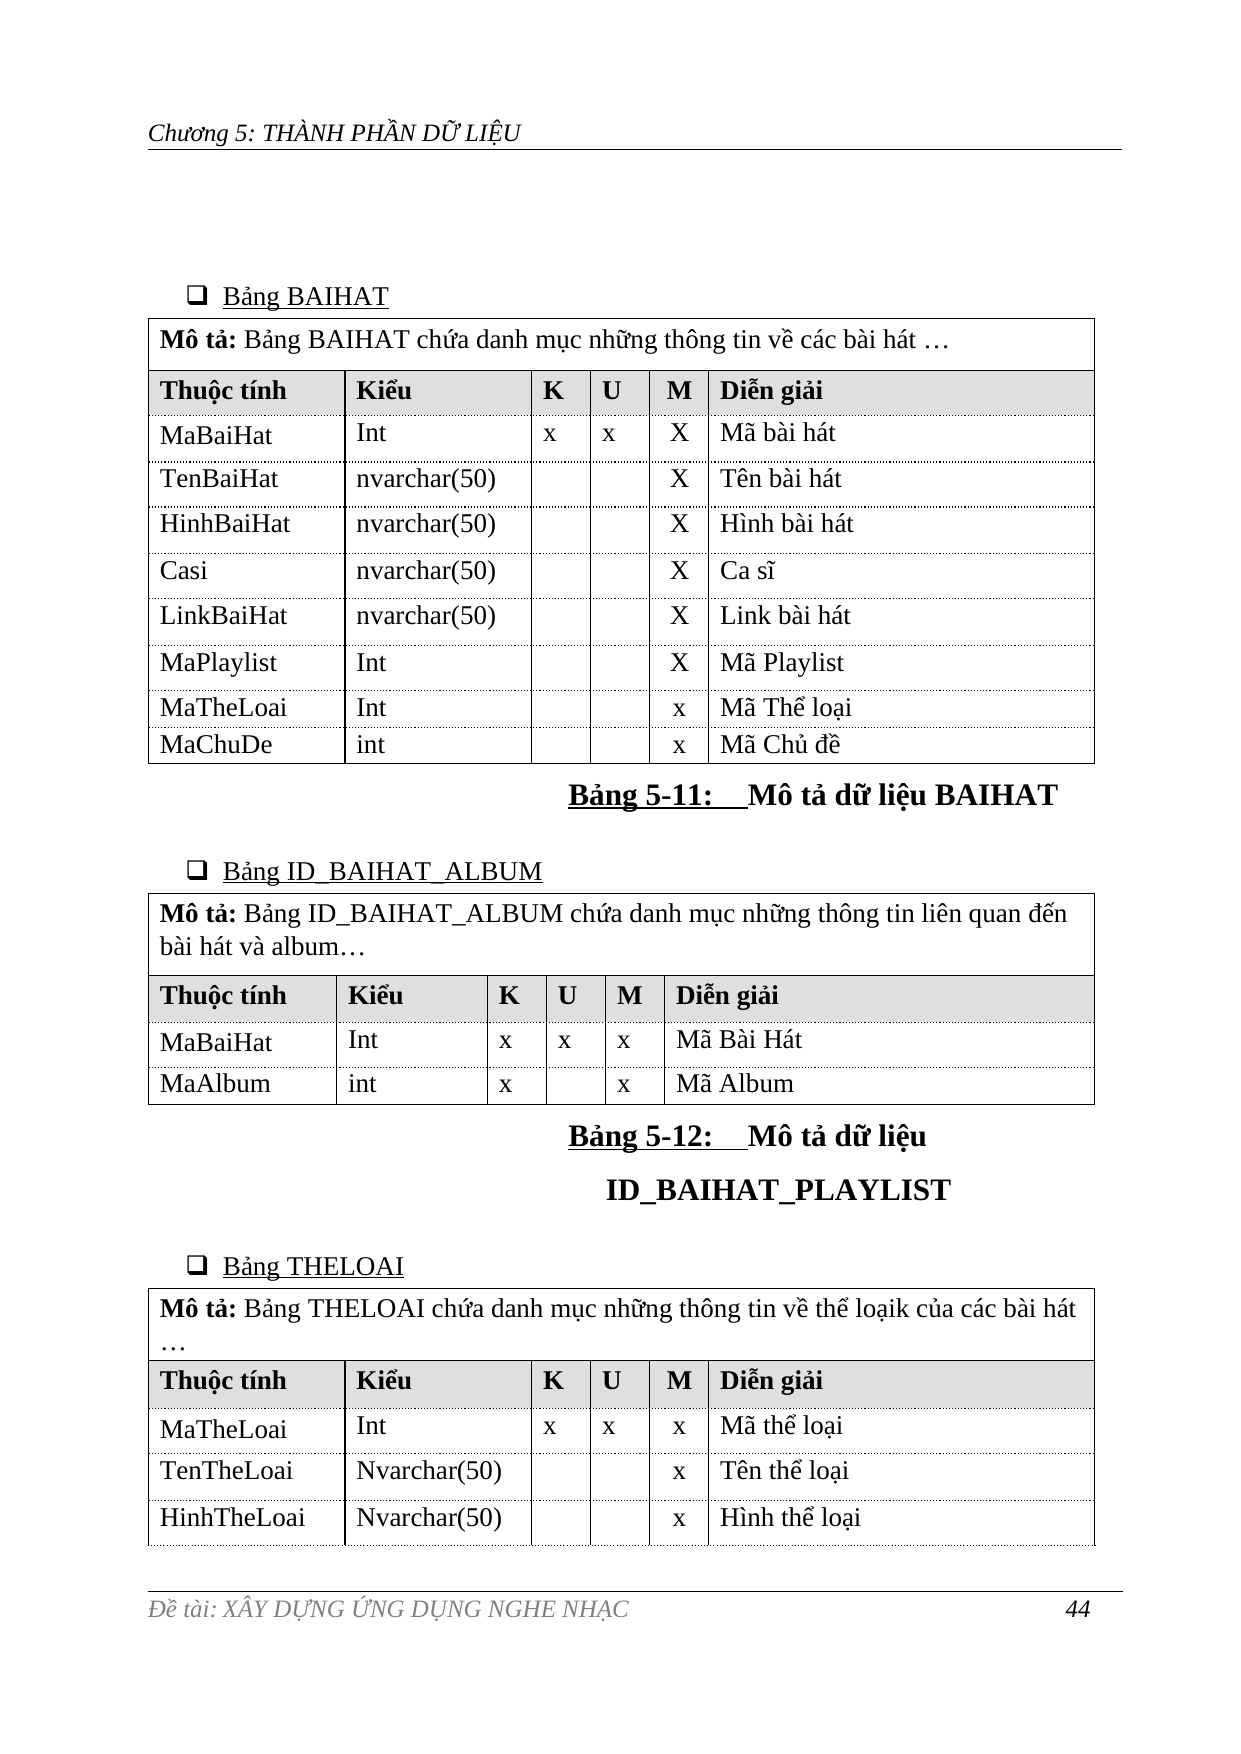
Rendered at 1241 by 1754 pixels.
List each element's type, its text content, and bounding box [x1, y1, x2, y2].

table_cell U [591, 1361, 649, 1408]
table_cell Thuộc tính [149, 1361, 344, 1408]
table_cell x [606, 1022, 664, 1067]
table_cell [532, 598, 590, 645]
table_cell [591, 645, 649, 690]
table_cell X [650, 506, 708, 553]
table_cell Ca sĩ [709, 553, 1094, 598]
table_cell x [591, 415, 649, 461]
table_cell [532, 1500, 590, 1545]
table_cell Nvarchar(50) [346, 1453, 531, 1500]
table_cell nvarchar(50) [346, 506, 531, 553]
table_cell MaBaiHat [149, 1022, 336, 1067]
table_cell Mã Bài Hát [665, 1022, 1094, 1067]
table_cell [591, 598, 649, 645]
table_cell Mã Chủ đề [709, 727, 1094, 763]
table_cell nvarchar(50) [346, 461, 531, 506]
table_cell x [488, 1022, 546, 1067]
table_cell Tên bài hát [709, 461, 1094, 506]
table_cell Hình bài hát [709, 506, 1094, 553]
table_cell x [650, 1453, 708, 1500]
table_cell [532, 690, 590, 727]
table_cell MaAlbum [149, 1067, 336, 1104]
table_cell Diễn giải [665, 976, 1094, 1022]
table_cell Kiểu [337, 976, 487, 1022]
table_cell X [650, 461, 708, 506]
table_cell MaBaiHat [149, 415, 344, 461]
table_cell U [547, 976, 605, 1022]
table_cell HinhTheLoai [149, 1500, 344, 1545]
table_cell [532, 645, 590, 690]
table_cell TenTheLoai [149, 1453, 344, 1500]
table_cell x [488, 1067, 546, 1104]
table_cell Int [346, 690, 531, 727]
table_cell MaPlaylist [149, 645, 344, 690]
table_cell Kiểu [346, 1361, 531, 1408]
table_cell M [650, 371, 708, 415]
table_cell [547, 1067, 605, 1104]
table_cell Int [337, 1022, 487, 1067]
list Bảng THELOAI [185, 1250, 1122, 1281]
table_cell x [547, 1022, 605, 1067]
table_cell [591, 553, 649, 598]
table_header Mô tả: Bảng THELOAI chứa danh mục những thông tin về thể loạik của các bài hát … [149, 1289, 1094, 1359]
table_cell x [650, 1500, 708, 1545]
table_cell x [650, 1408, 708, 1453]
table_cell Int [346, 645, 531, 690]
table_cell x [532, 415, 590, 461]
table_cell Casi [149, 553, 344, 598]
table_cell x [606, 1067, 664, 1104]
table_cell Thuộc tính [149, 976, 336, 1022]
table_cell Mã Playlist [709, 645, 1094, 690]
table_cell TenBaiHat [149, 461, 344, 506]
table_cell M [606, 976, 664, 1022]
table_cell x [650, 727, 708, 763]
table_cell Thuộc tính [149, 371, 344, 415]
table_cell K [532, 371, 590, 415]
table_cell int [346, 727, 531, 763]
table_cell [591, 1453, 649, 1500]
list Mô tả dữ liệu ID_BAIHAT_PLAYLIST [568, 1117, 1122, 1207]
table_cell Mã thể loại [709, 1408, 1094, 1453]
table_cell [591, 727, 649, 763]
list Bảng ID_BAIHAT_ALBUM [185, 855, 1122, 886]
table_cell M [650, 1361, 708, 1408]
table_cell Tên thể loại [709, 1453, 1094, 1500]
table_cell K [488, 976, 546, 1022]
table_cell Link bài hát [709, 598, 1094, 645]
table_cell Int [346, 1408, 531, 1453]
list Bảng BAIHAT [185, 281, 1122, 312]
table_cell HinhBaiHat [149, 506, 344, 553]
table_cell Kiểu [346, 371, 531, 415]
table_cell Diễn giải [709, 1361, 1094, 1408]
table_cell K [532, 1361, 590, 1408]
table_cell int [337, 1067, 487, 1104]
table_cell [591, 690, 649, 727]
table_cell [532, 506, 590, 553]
table_cell x [650, 690, 708, 727]
table_cell MaChuDe [149, 727, 344, 763]
table_cell X [650, 415, 708, 461]
table_cell Hình thể loại [709, 1500, 1094, 1545]
table_cell [532, 461, 590, 506]
table_cell Int [346, 415, 531, 461]
table_cell nvarchar(50) [346, 553, 531, 598]
table_cell x [532, 1408, 590, 1453]
table_cell MaTheLoai [149, 690, 344, 727]
table_cell Mã Album [665, 1067, 1094, 1104]
table_header Mô tả: Bảng ID_BAIHAT_ALBUM chứa danh mục những thông tin liên quan đến bài hát và album… [149, 894, 1094, 975]
table_cell [591, 506, 649, 553]
table_cell Mã Thể loại [709, 690, 1094, 727]
table_cell nvarchar(50) [346, 598, 531, 645]
table_cell Nvarchar(50) [346, 1500, 531, 1545]
table_cell [591, 1500, 649, 1545]
table_cell U [591, 371, 649, 415]
table_cell Mã bài hát [709, 415, 1094, 461]
table_cell [532, 1453, 590, 1500]
table_header Mô tả: Bảng BAIHAT chứa danh mục những thông tin về các bài hát … [149, 319, 1094, 370]
table_cell [532, 727, 590, 763]
table_cell X [650, 645, 708, 690]
table_cell X [650, 553, 708, 598]
table_cell Diễn giải [709, 371, 1094, 415]
table_cell x [591, 1408, 649, 1453]
table_cell LinkBaiHat [149, 598, 344, 645]
table_cell [591, 461, 649, 506]
table_cell [532, 553, 590, 598]
table_cell MaTheLoai [149, 1408, 344, 1453]
table_cell X [650, 598, 708, 645]
list Mô tả dữ liệu BAIHAT [568, 776, 1122, 812]
